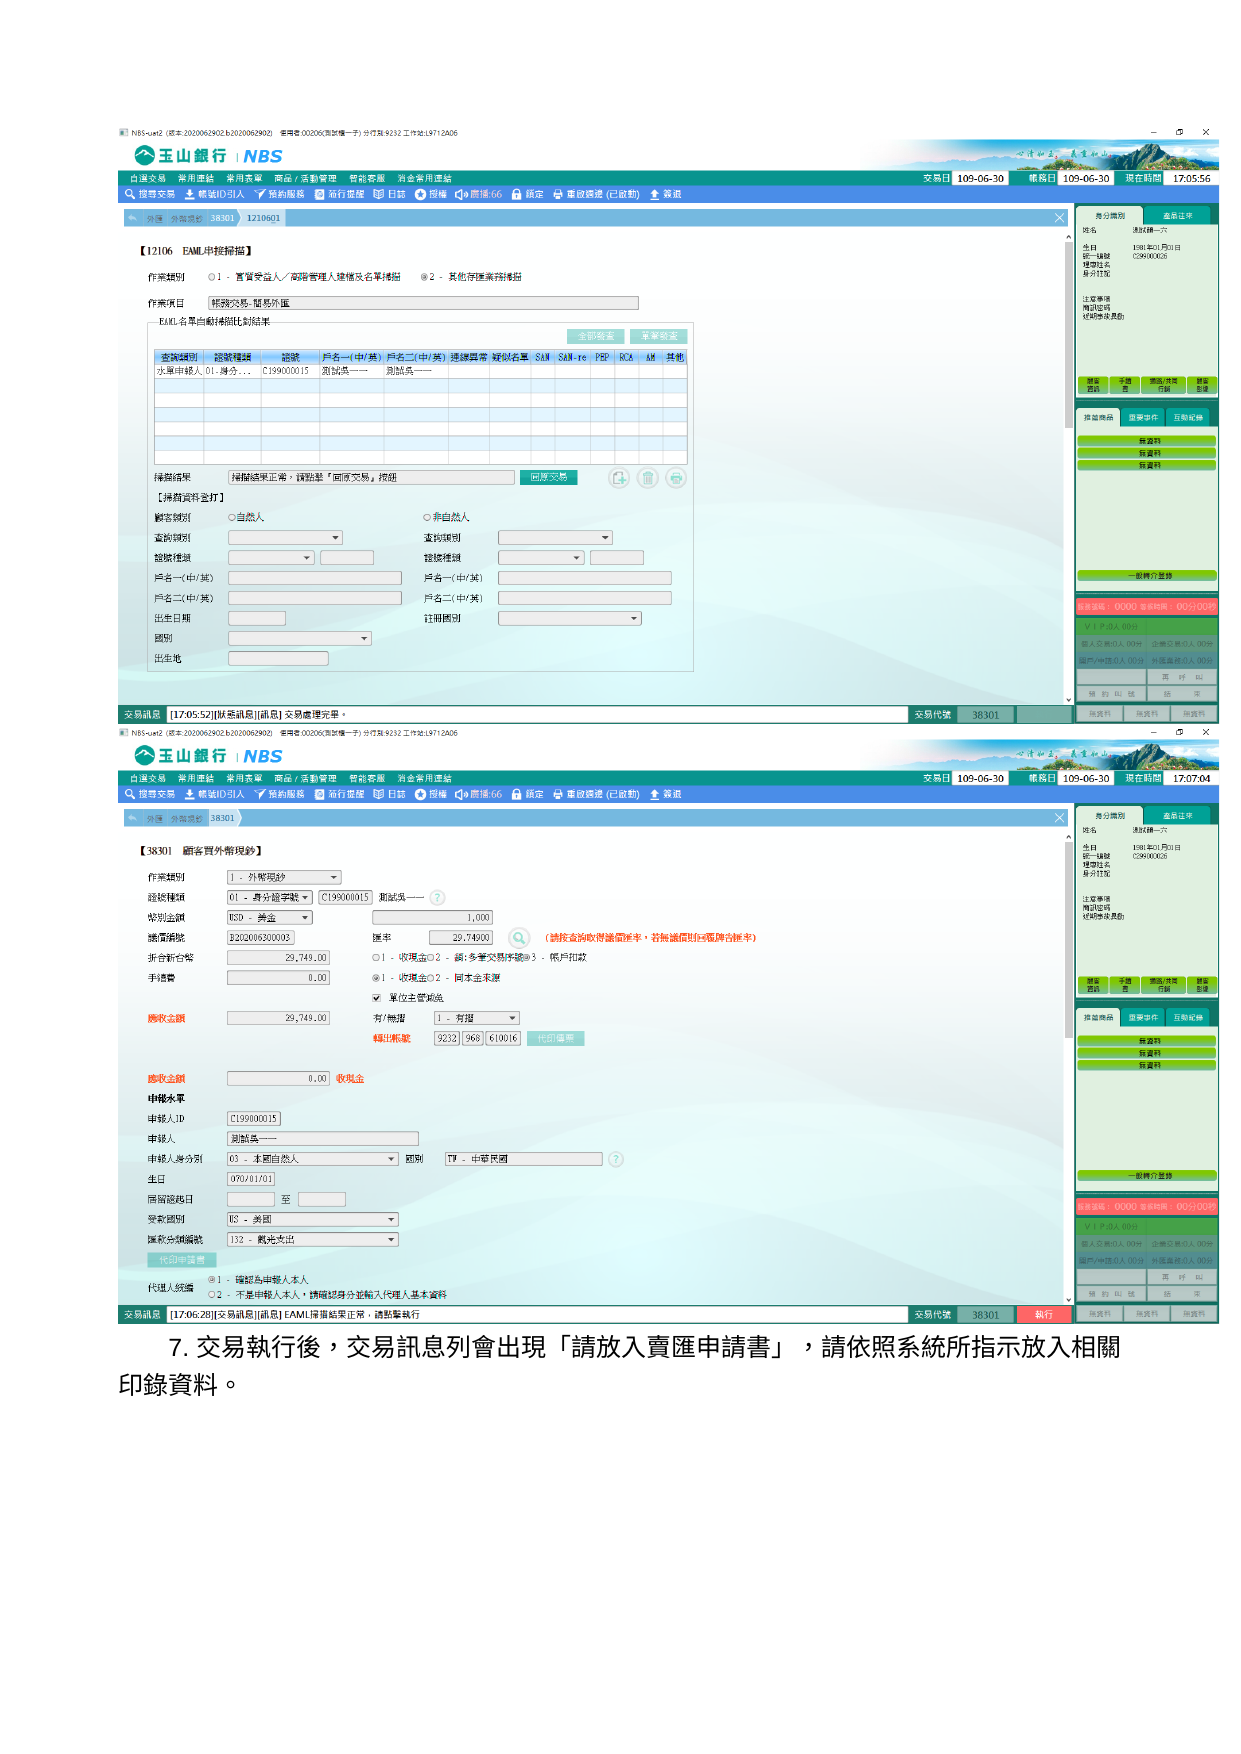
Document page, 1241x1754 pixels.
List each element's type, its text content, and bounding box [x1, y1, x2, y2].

picture [118, 127, 1220, 724]
picture [118, 727, 1220, 1324]
text 7. 交易執行後，交易訊息列會出現「請放入賣匯申請書」，請依照系統所指示放入相關印錄資料。 [118, 1327, 1122, 1402]
